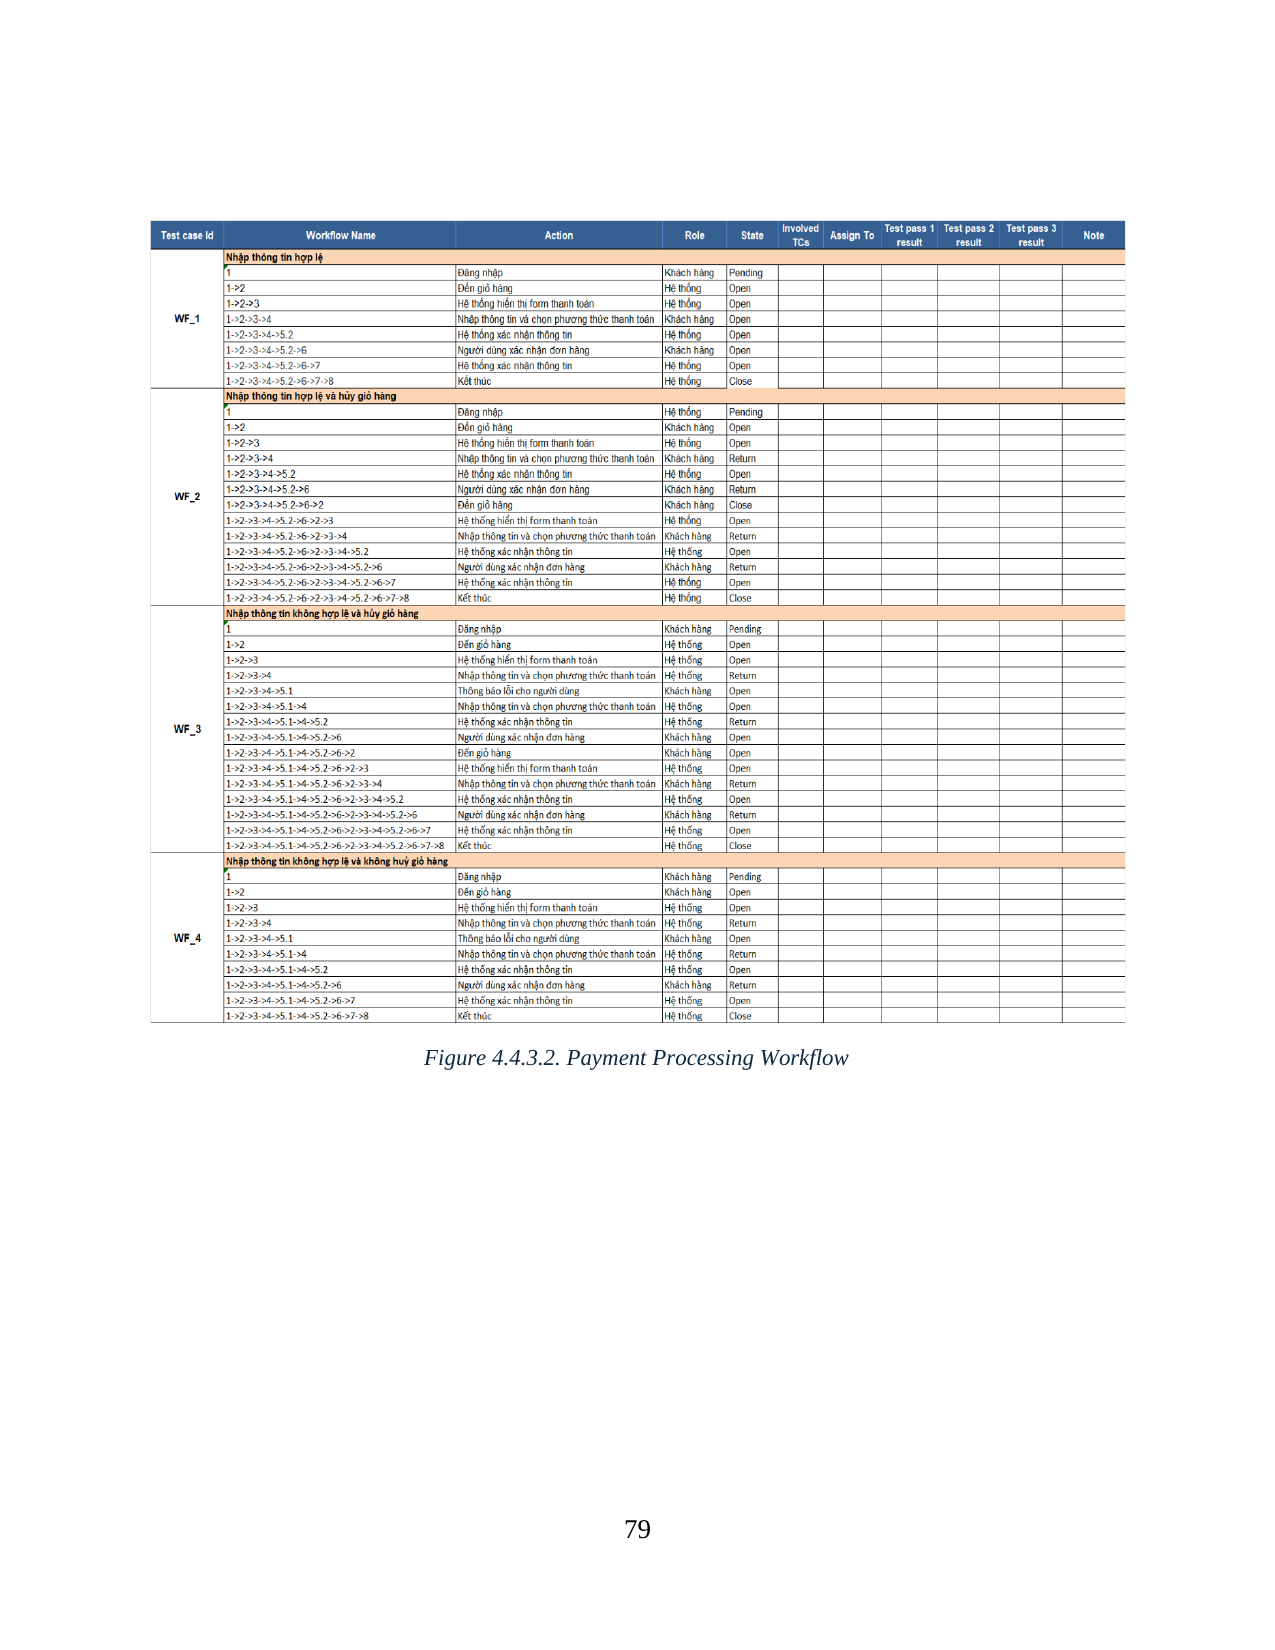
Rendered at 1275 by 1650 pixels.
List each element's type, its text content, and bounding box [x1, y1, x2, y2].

picture [150, 220, 1126, 1023]
text Figure 4.4.3.2. Payment Processing Workflow [150, 1044, 1125, 1071]
